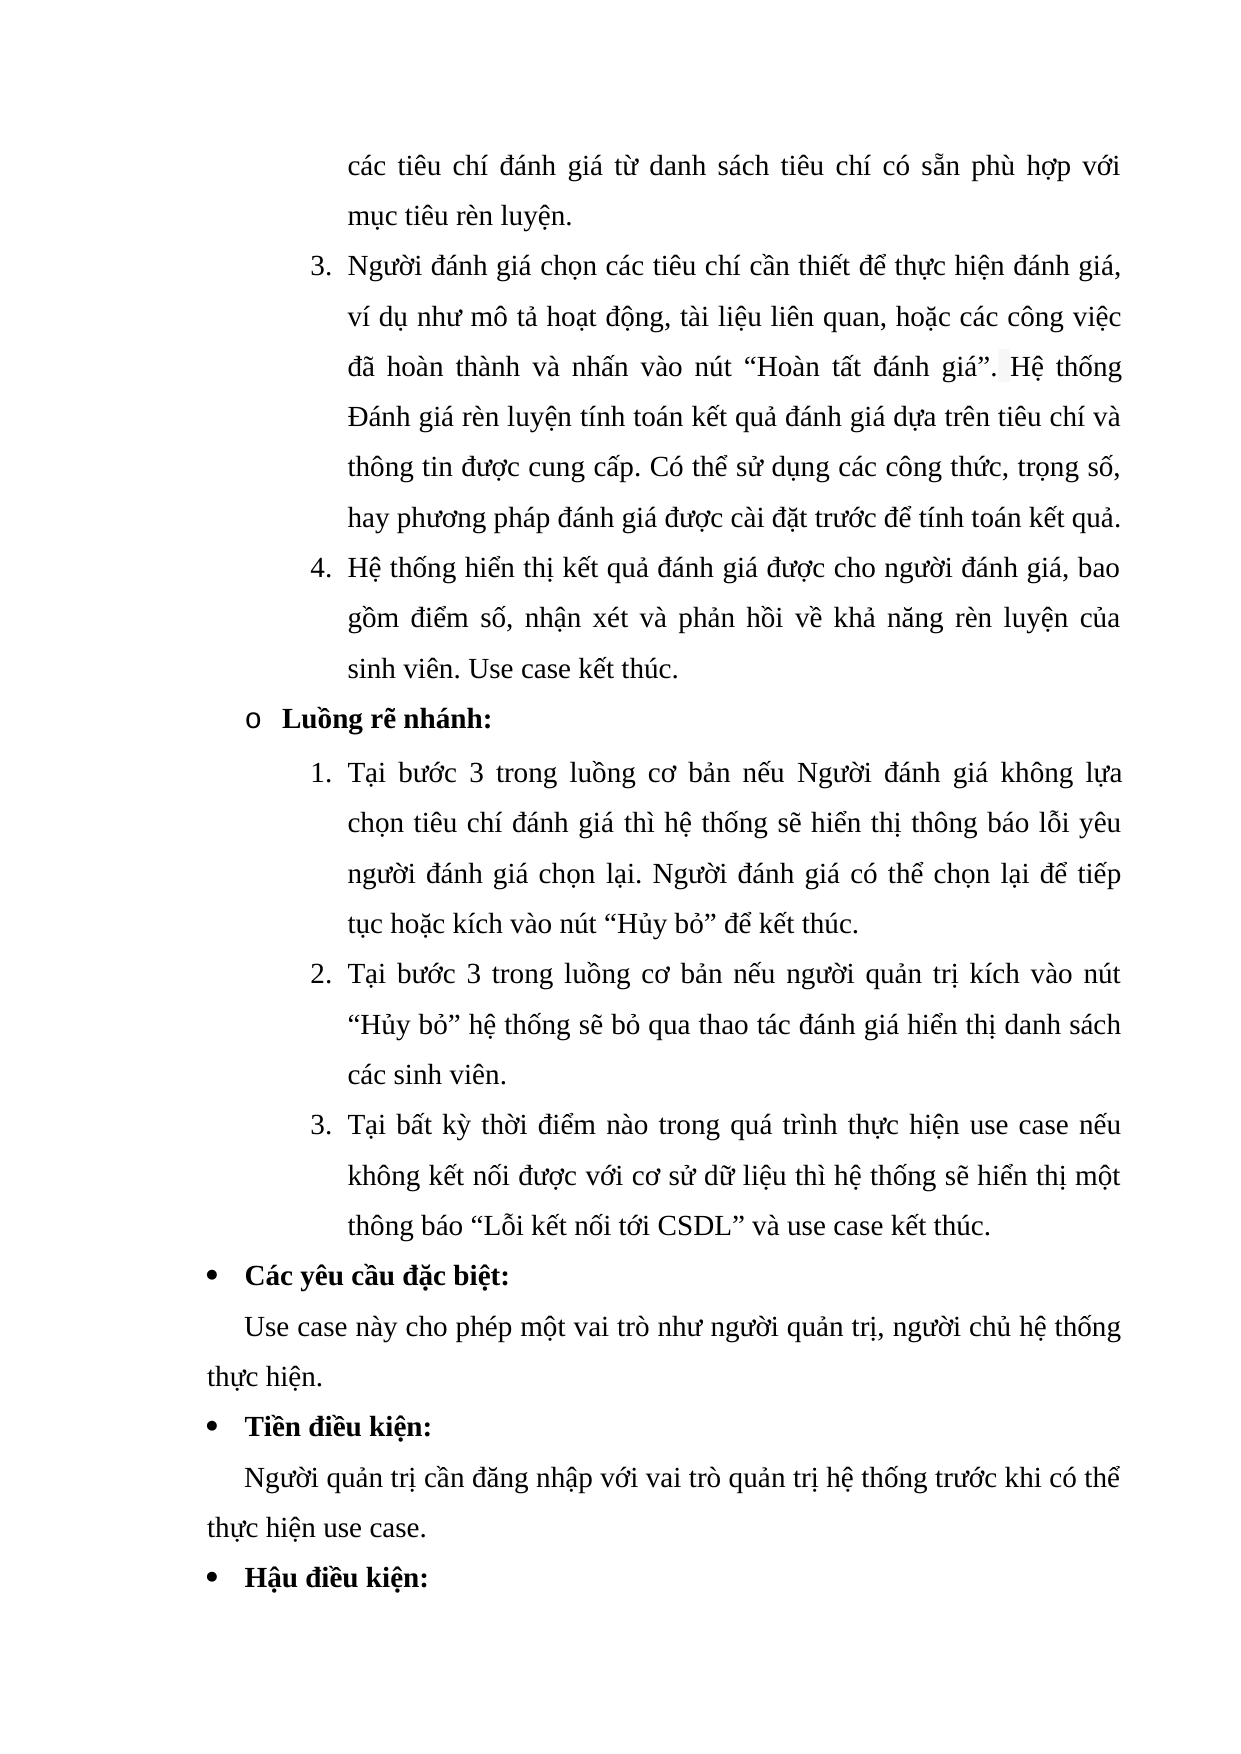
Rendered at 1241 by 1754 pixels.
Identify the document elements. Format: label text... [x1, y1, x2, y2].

list Tại bất kỳ thời điểm nào trong quá trình thực hiện use case nếu không kết nối được với cơ sử dữ liệu thì hệ thống sẽ hiển thị một thông báo “Lỗi kết nối tới CSDL” và use case kết thúc. [310, 1107, 1122, 1242]
list Tại bước 3 trong luồng cơ bản nếu người quản trị kích vào nút “Hủy bỏ” hệ thống sẽ bỏ qua thao tác đánh giá hiển thị danh sách các sinh viên. [310, 956, 1122, 1091]
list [310, 148, 1122, 232]
list Tại bước 3 trong luồng cơ bản nếu Người đánh giá không lựa chọn tiêu chí đánh giá thì hệ thống sẽ hiển thị thông báo lỗi yêu người đánh giá chọn lại. Người đánh giá có thể chọn lại để tiếp tục hoặc kích vào nút “Hủy bỏ” để kết thúc. [310, 755, 1122, 940]
list Người đánh giá chọn các tiêu chí cần thiết để thực hiện đánh giá, ví dụ như mô tả hoạt động, tài liệu liên quan, hoặc các công việc đã hoàn thành và nhấn vào nút “Hoàn tất đánh giá”. Hệ thống Đánh giá rèn luyện tính toán kết quả đánh giá dựa trên tiêu chí và thông tin được cung cấp. Có thể sử dụng các công thức, trọng số, hay phương pháp đánh giá được cài đặt trước để tính toán kết quả. [310, 248, 1122, 533]
list Hậu điều kiện: [207, 1560, 1122, 1594]
text Use case này cho phép một vai trò như người quản trị, người chủ hệ thống thực hiện. [207, 1309, 1122, 1393]
list Luồng rẽ nhánh: [244, 701, 1122, 737]
list Tiền điều kiện: [207, 1409, 1122, 1443]
text Người quản trị cần đăng nhập với vai trò quản trị hệ thống trước khi có thể thực hiện use case. [207, 1460, 1122, 1544]
list Hệ thống hiển thị kết quả đánh giá được cho người đánh giá, bao gồm điểm số, nhận xét và phản hồi về khả năng rèn luyện của sinh viên. Use case kết thúc. [310, 550, 1122, 684]
list Các yêu cầu đặc biệt: [207, 1258, 1122, 1292]
